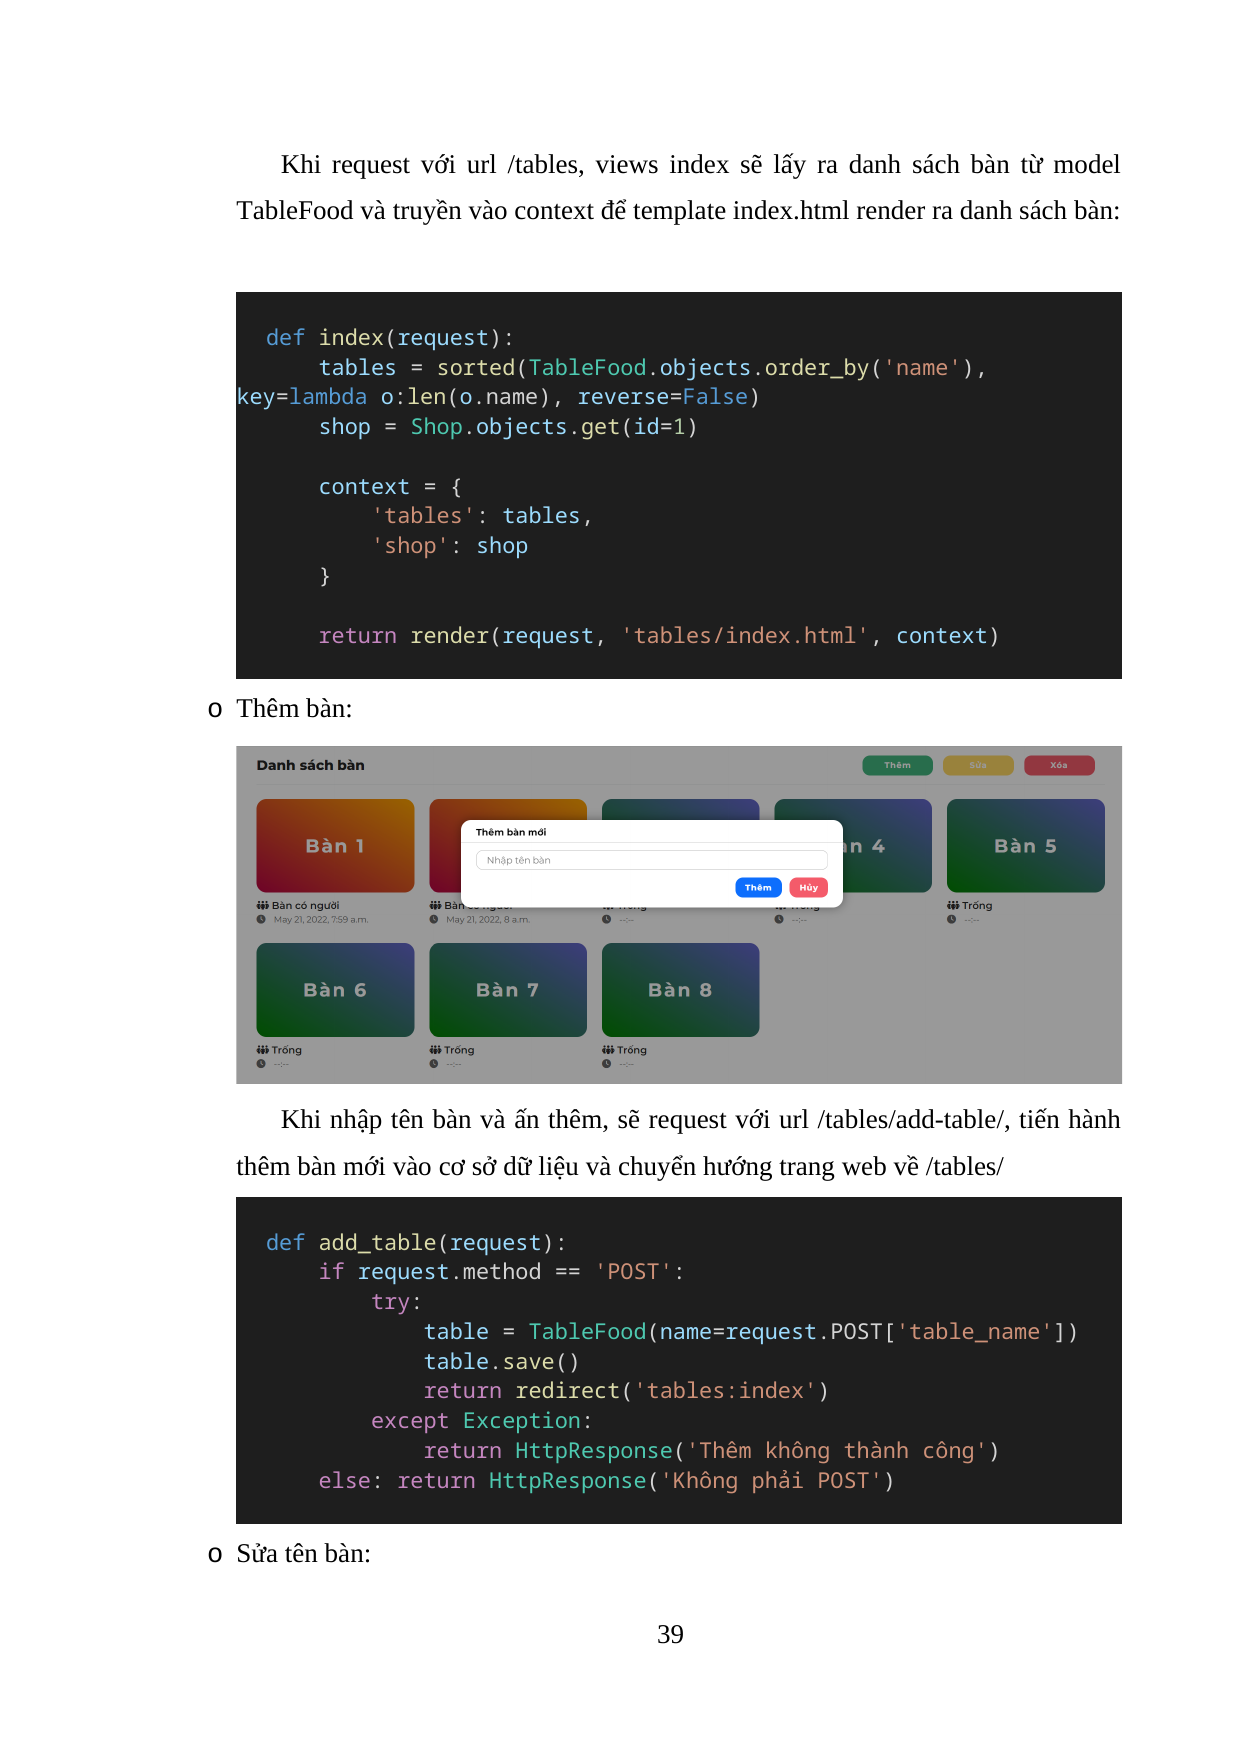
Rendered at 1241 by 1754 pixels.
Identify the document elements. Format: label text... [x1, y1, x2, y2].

text table = TableFood(name=request.POST['table_name']) [236, 1316, 1122, 1346]
text context = { [236, 471, 1122, 500]
text 'shop': shop [236, 530, 1122, 560]
text def add_table(request): [236, 1227, 1122, 1256]
text try: [236, 1286, 1122, 1316]
text tables = sorted(TableFood.objects.order_by('name'), key=lambda o:len(o.name), reverse=False) [236, 351, 1122, 411]
text } [236, 560, 1122, 590]
text def index(request): [236, 322, 1122, 351]
text if request.method == 'POST': [236, 1256, 1122, 1286]
list Thêm bàn: [207, 692, 1122, 725]
text Khi request với url /tables, views index sẽ lấy ra danh sách bàn từ model TableFood và truyền vào context để template index.html render ra danh sách bàn: [236, 148, 1122, 226]
picture [236, 746, 1123, 1084]
text except Exception: [236, 1405, 1122, 1435]
text return redirect('tables:index') [236, 1376, 1122, 1405]
text table.save() [236, 1346, 1122, 1376]
text 'tables': tables, [236, 500, 1122, 530]
text shop = Shop.objects.get(id=1) [236, 411, 1122, 441]
text return render(request, 'tables/index.html', context) [236, 619, 1122, 649]
list Sửa tên bàn: [207, 1537, 1122, 1570]
text else: return HttpResponse('Không phải POST') [236, 1465, 1122, 1495]
text return HttpResponse('Thêm không thành công') [236, 1435, 1122, 1465]
text Khi nhập tên bàn và ấn thêm, sẽ request với url /tables/add-table/, tiến hành thêm bàn mới vào cơ sở dữ liệu và chuyển hướng trang web về /tables/ [236, 1103, 1122, 1181]
